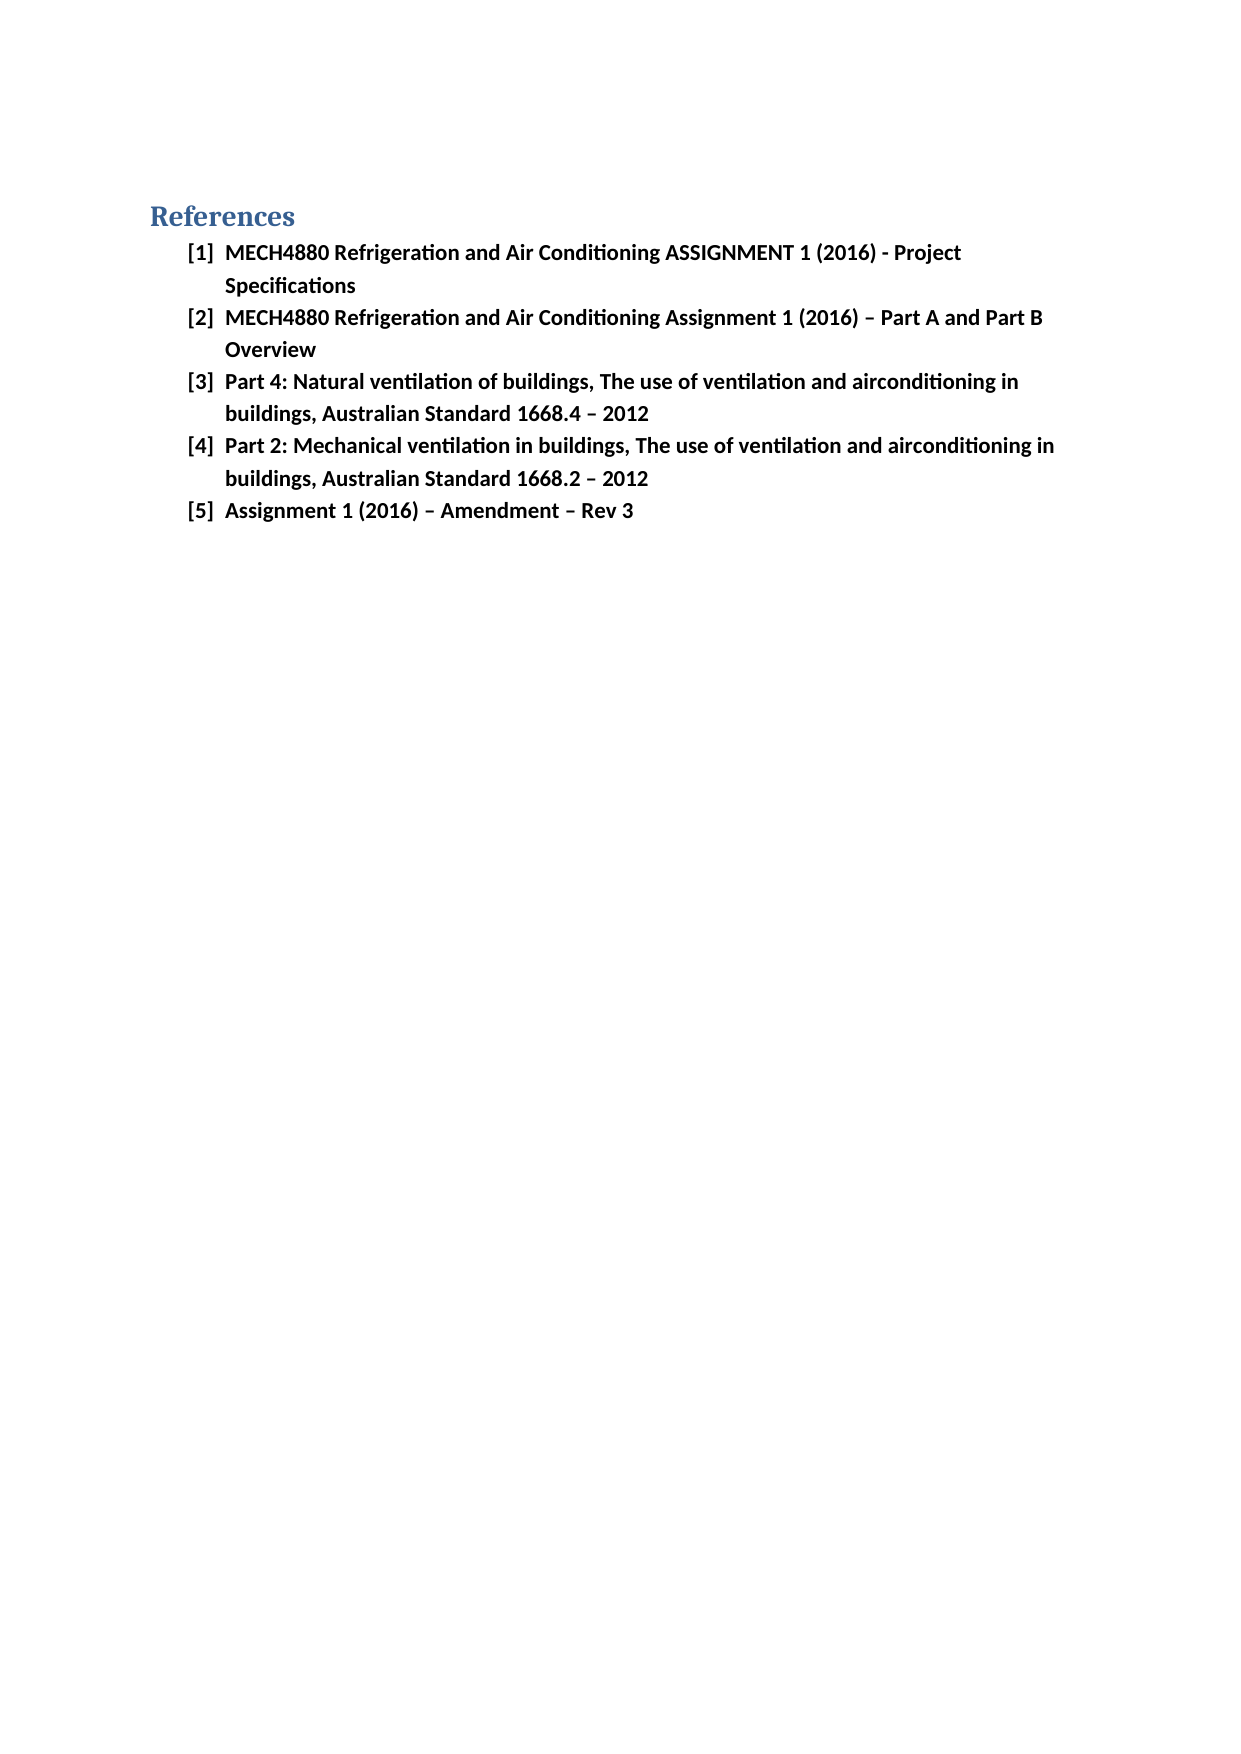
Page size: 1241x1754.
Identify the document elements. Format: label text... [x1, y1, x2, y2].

list MECH4880 Refrigeration and Air Conditioning ASSIGNMENT 1 (2016) - Project Specifications [187, 238, 1090, 299]
list Assignment 1 (2016) – Amendment – Rev 3 [187, 496, 1090, 524]
list Part 2: Mechanical ventilation in buildings, The use of ventilation and airconditioning in buildings, Australian Standard 1668.2 – 2012 [187, 432, 1090, 492]
list Part 4: Natural ventilation of buildings, The use of ventilation and airconditioning in buildings, Australian Standard 1668.4 – 2012 [187, 367, 1090, 427]
subtitle References [150, 200, 1090, 233]
list MECH4880 Refrigeration and Air Conditioning Assignment 1 (2016) – Part A and Part B Overview [187, 303, 1090, 363]
